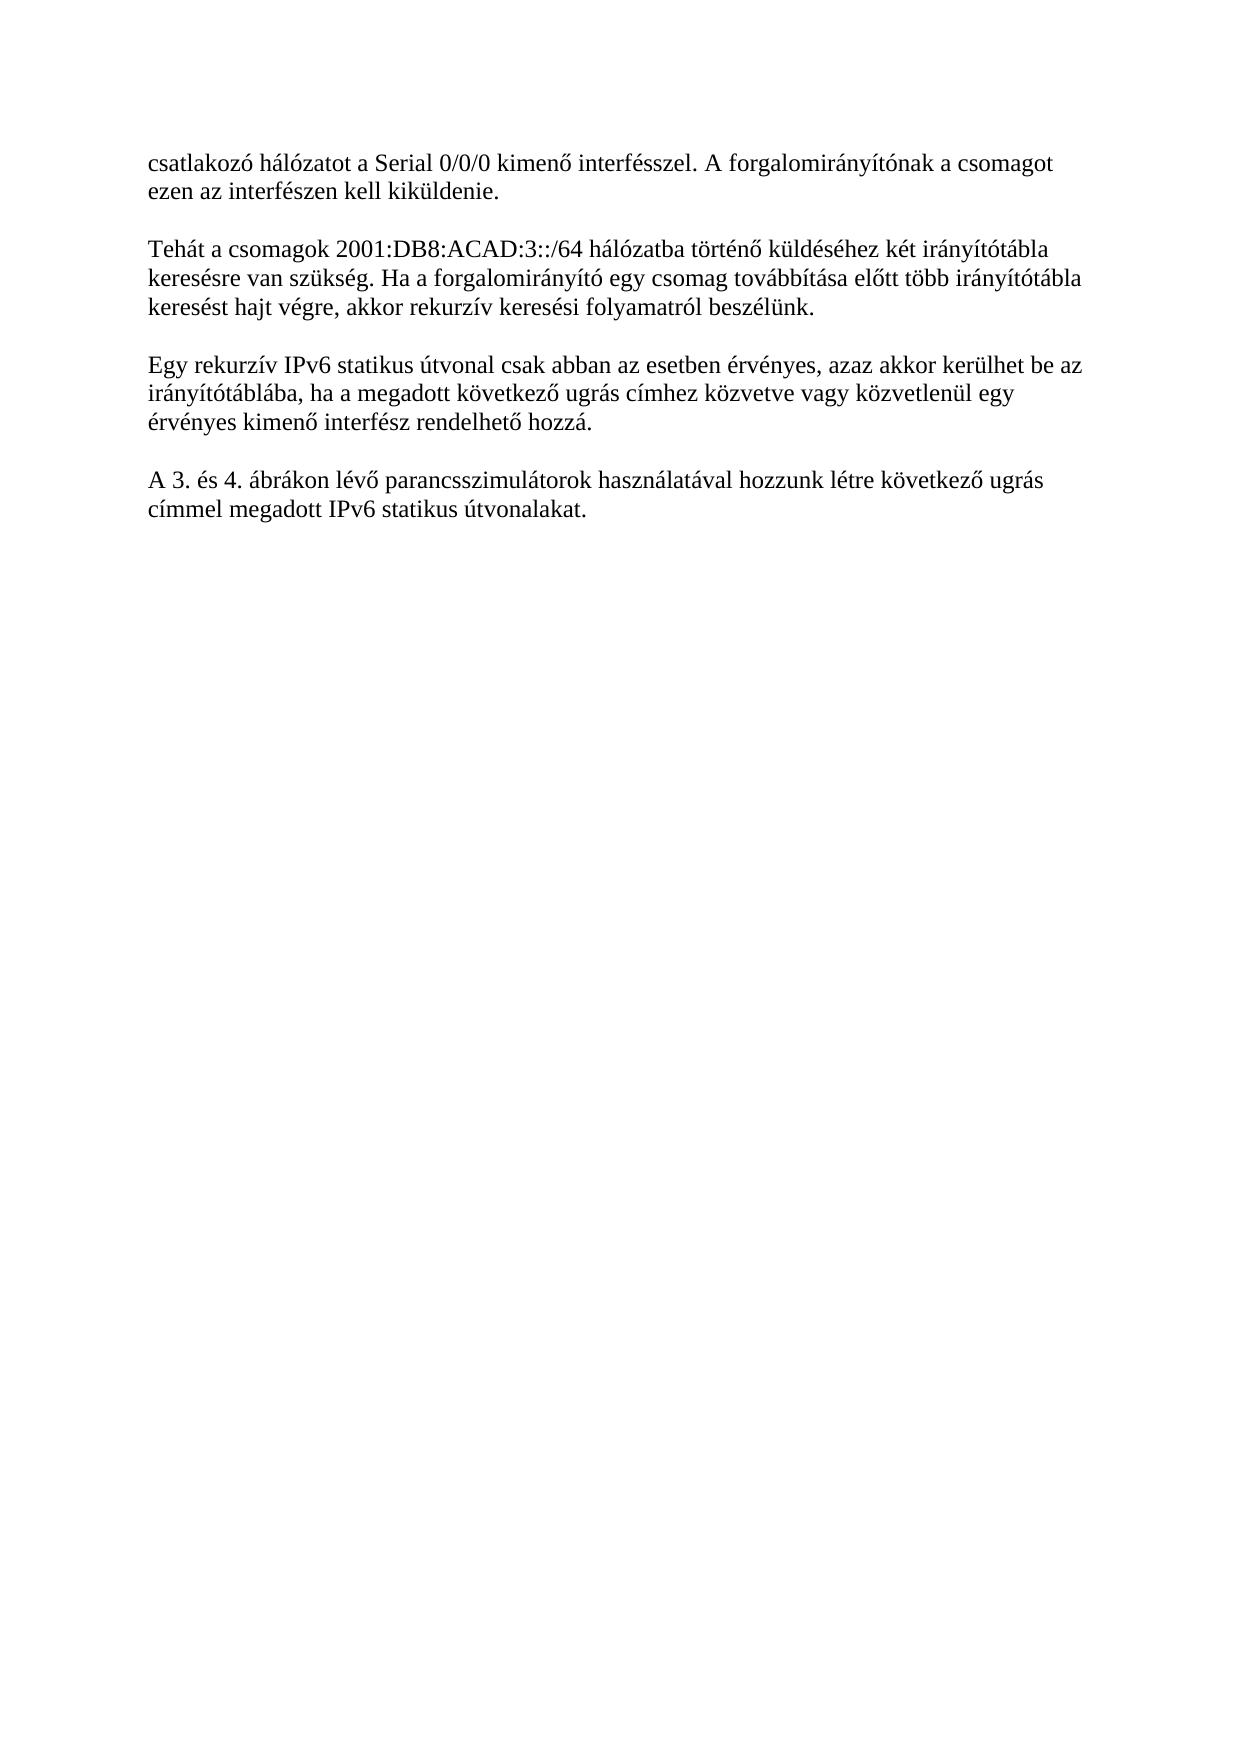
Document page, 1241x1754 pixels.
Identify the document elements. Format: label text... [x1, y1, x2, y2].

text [148, 148, 1093, 205]
text Tehát a csomagok 2001:DB8:ACAD:3::/64 hálózatba történő küldéséhez két irányítótábla keresésre van szükség. Ha a forgalomirányító egy csomag továbbítása előtt több irányítótábla keresést hajt végre, akkor rekurzív keresési folyamatról beszélünk. [148, 234, 1093, 321]
text Egy rekurzív IPv6 statikus útvonal csak abban az esetben érvényes, azaz akkor kerülhet be az irányítótáblába, ha a megadott következő ugrás címhez közvetve vagy közvetlenül egy érvényes kimenő interfész rendelhető hozzá. [148, 350, 1093, 436]
text A 3. és 4. ábrákon lévő parancsszimulátorok használatával hozzunk létre következő ugrás címmel megadott IPv6 statikus útvonalakat. [148, 465, 1093, 523]
